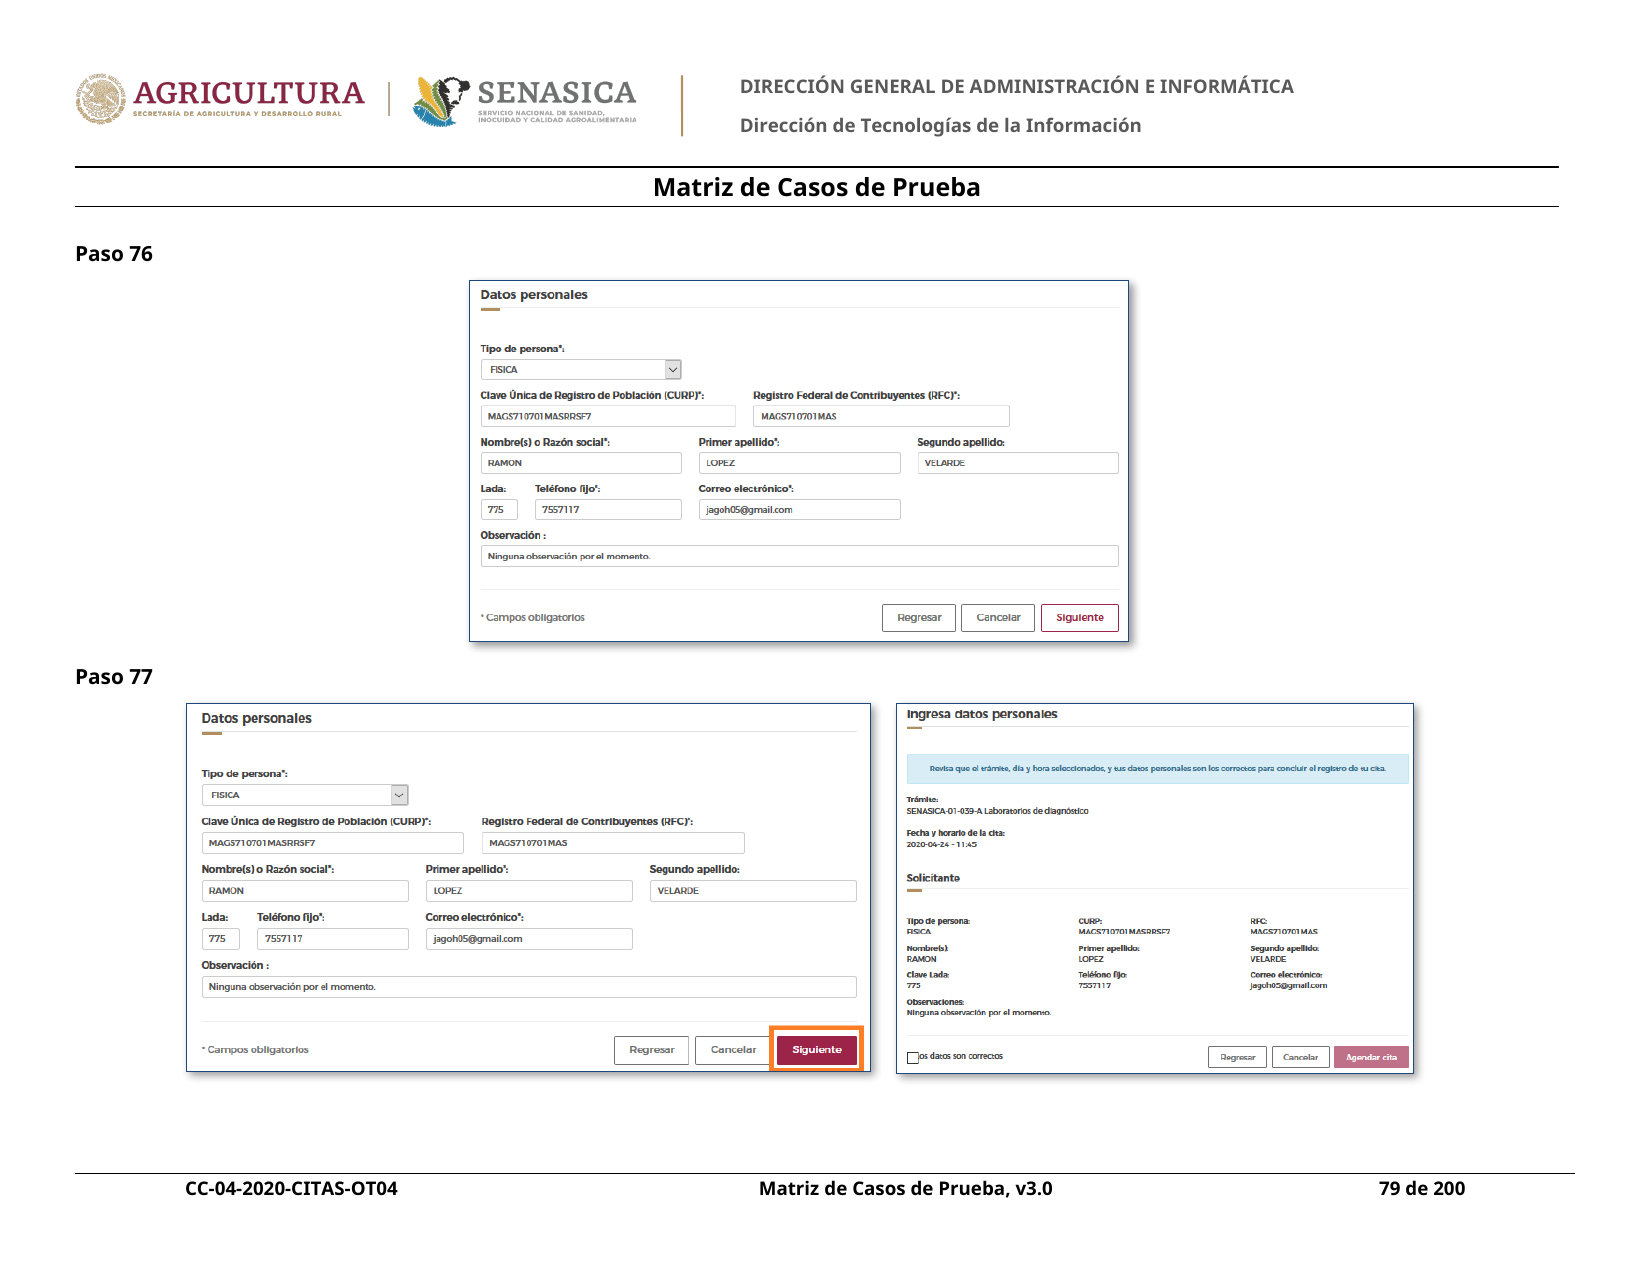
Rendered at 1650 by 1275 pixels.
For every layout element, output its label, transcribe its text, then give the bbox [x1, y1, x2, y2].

picture [75, 73, 637, 127]
picture [897, 704, 1413, 1073]
table_cell [68, 694, 1537, 1088]
picture [187, 704, 870, 1071]
table_cell [68, 271, 1537, 658]
table_cell Paso 77 [68, 659, 1537, 694]
table_header Paso 76 [68, 235, 1537, 271]
picture [470, 281, 1128, 641]
